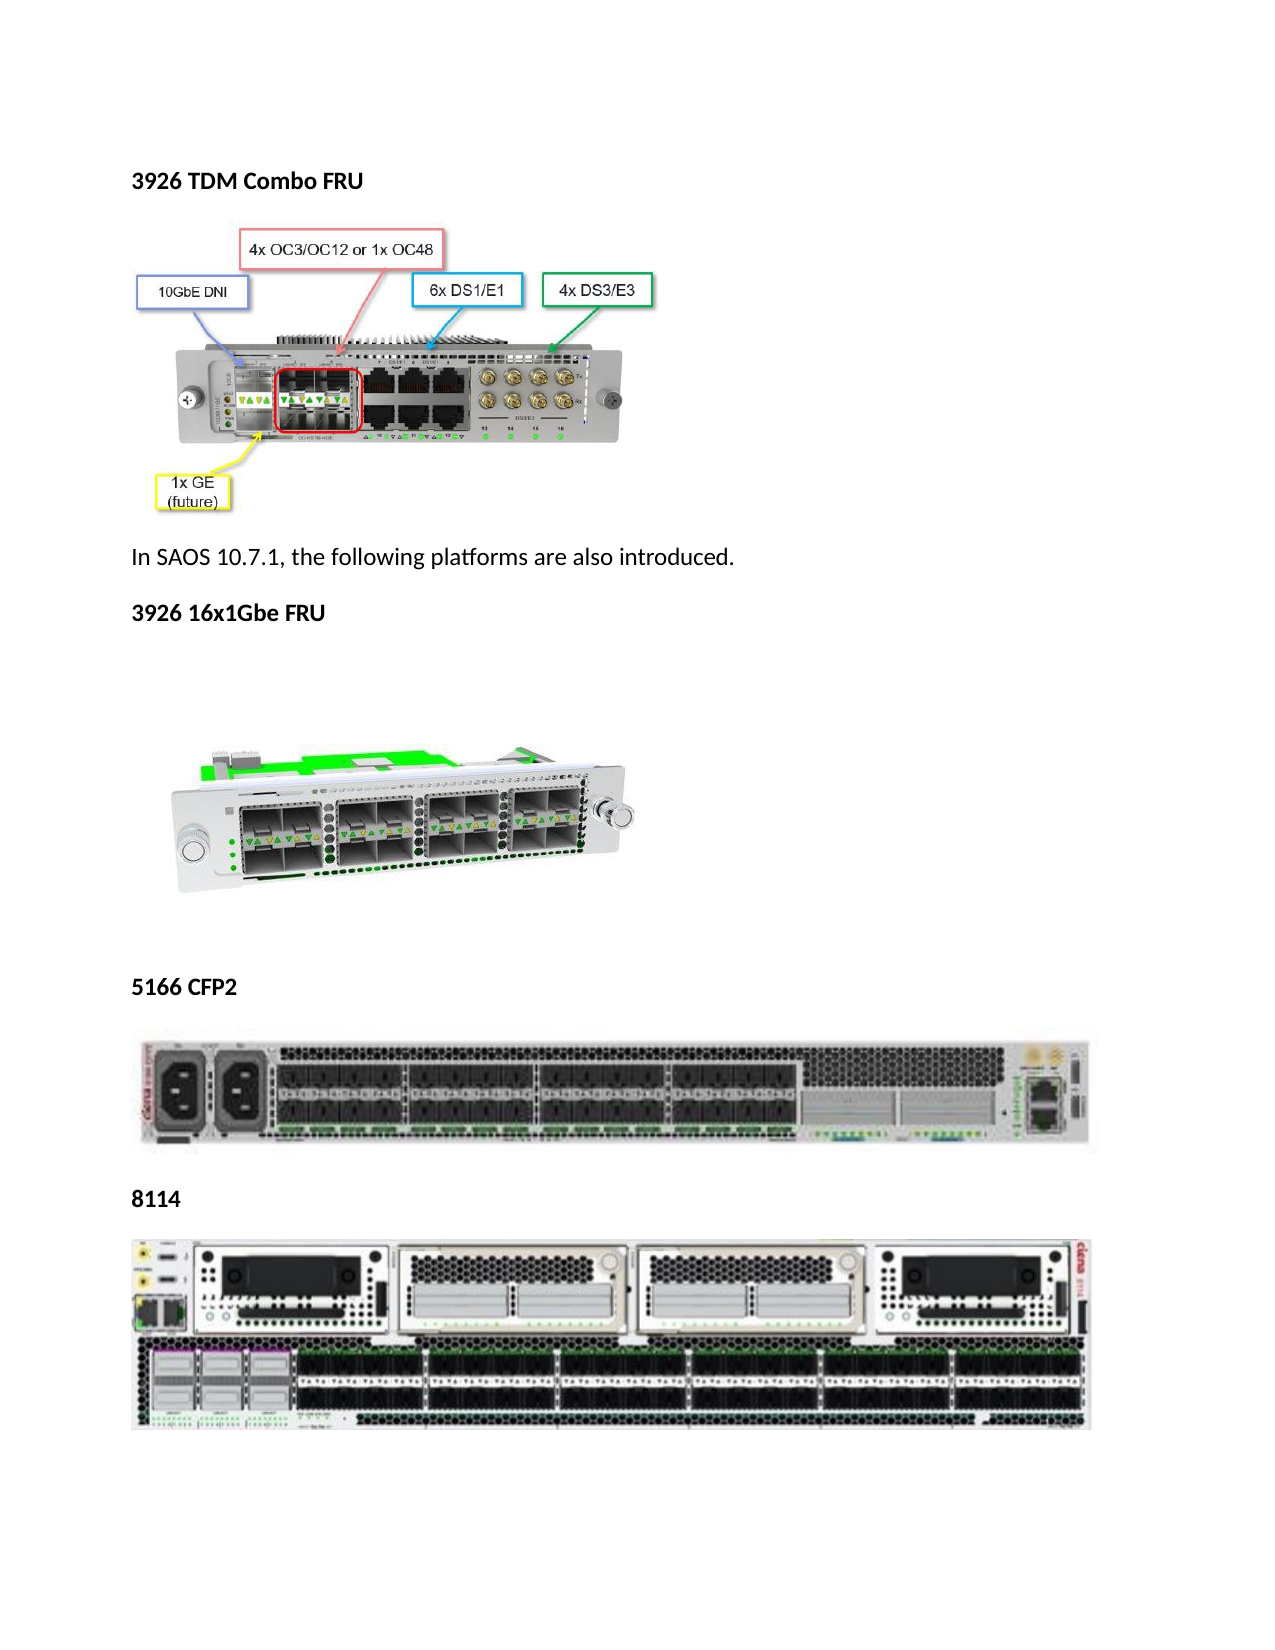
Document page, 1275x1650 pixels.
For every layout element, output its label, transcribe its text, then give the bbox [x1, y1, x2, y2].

text 3926 16x1Gbe FRU [131, 597, 1275, 627]
picture [131, 1027, 1100, 1154]
picture [169, 744, 635, 897]
picture [131, 1239, 1093, 1430]
picture [131, 221, 658, 516]
text 8114 [131, 1184, 1275, 1214]
text In SAOS 10.7.1, the following platforms are also introduced. [131, 541, 1275, 571]
text 3926 TDM Combo FRU [131, 165, 1275, 196]
text 5166 CFP2 [131, 971, 1275, 1002]
